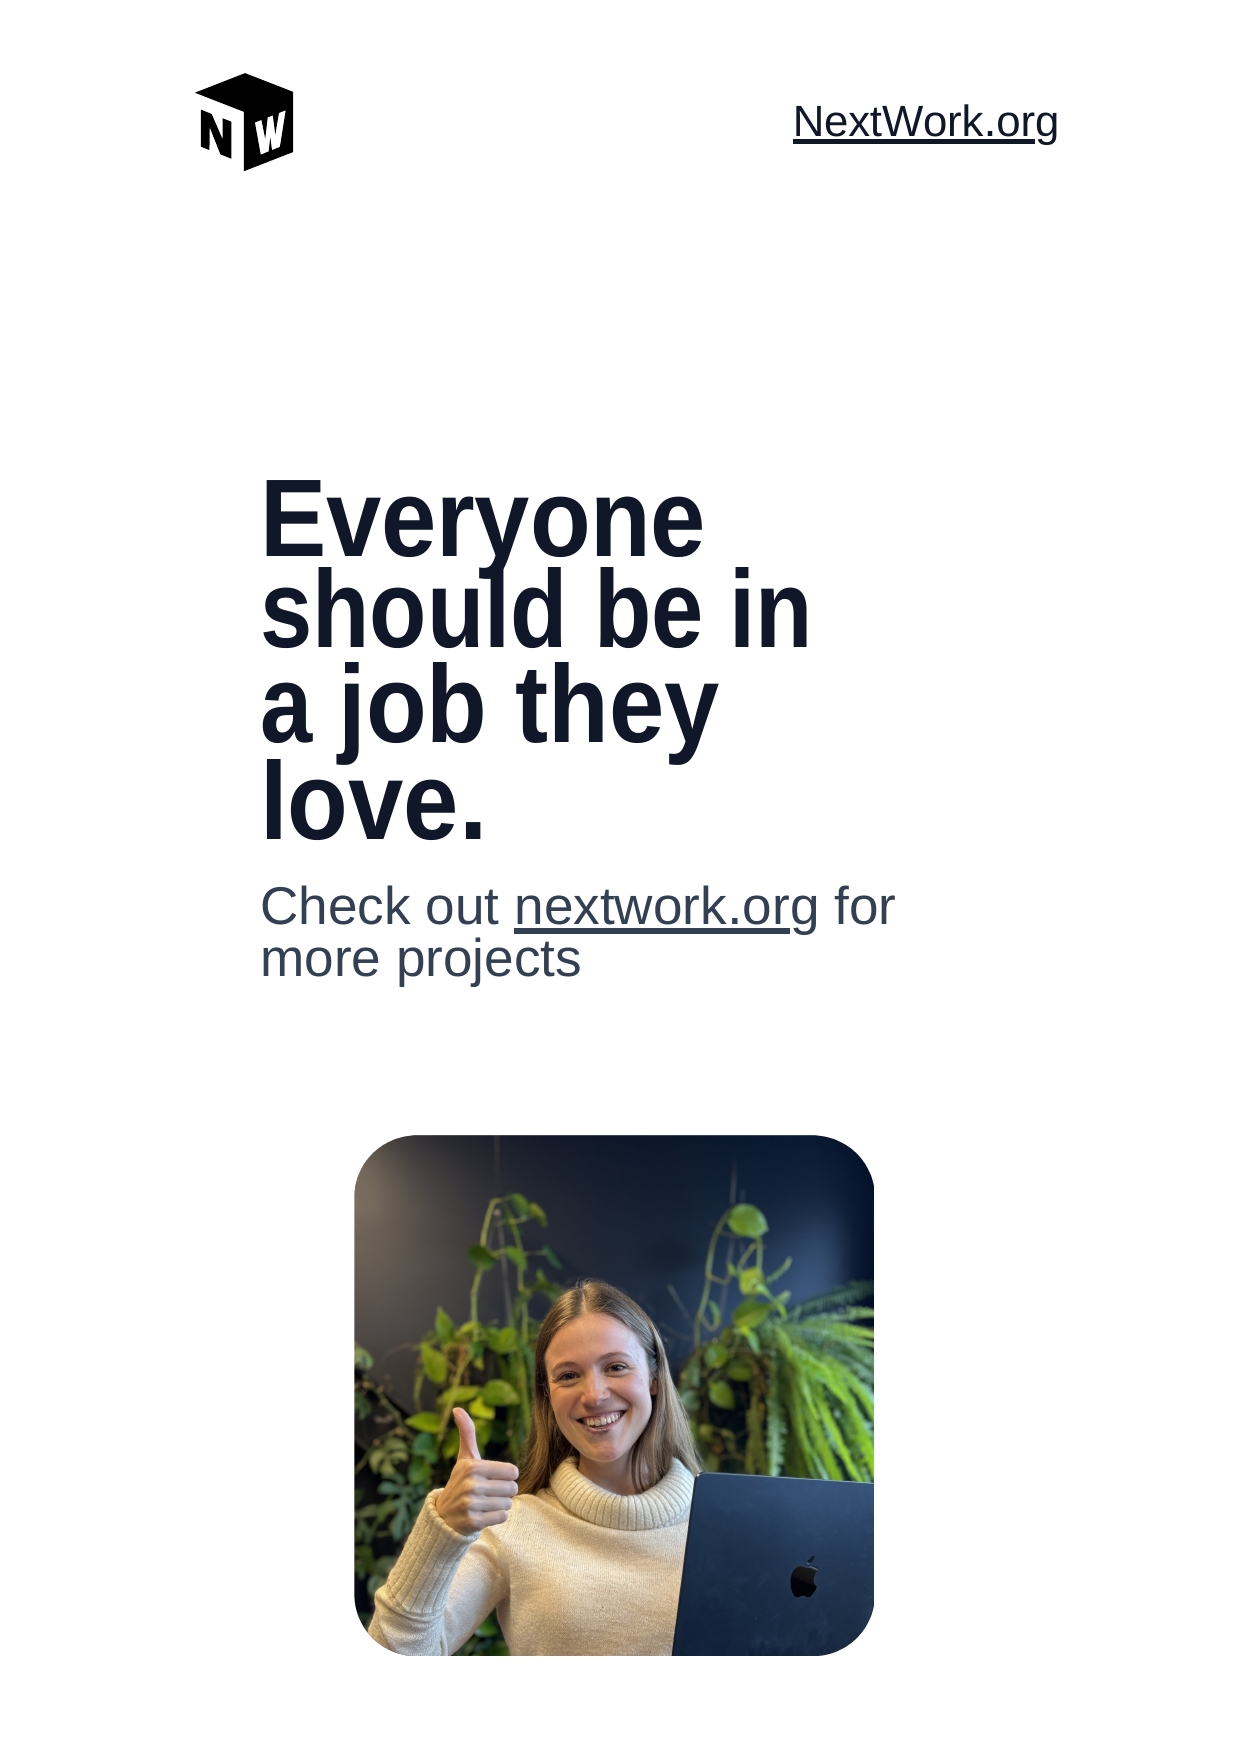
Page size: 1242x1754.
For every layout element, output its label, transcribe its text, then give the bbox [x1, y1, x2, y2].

picture [354, 1135, 874, 1656]
subtitle Everyone should be in a job they love. [260, 480, 885, 864]
text Check out nextwork.org for more projects [260, 881, 1011, 988]
text NextWork.org [139, 92, 243, 146]
text NextWork.org [256, 111, 285, 146]
text NextWork.org [294, 92, 1059, 146]
